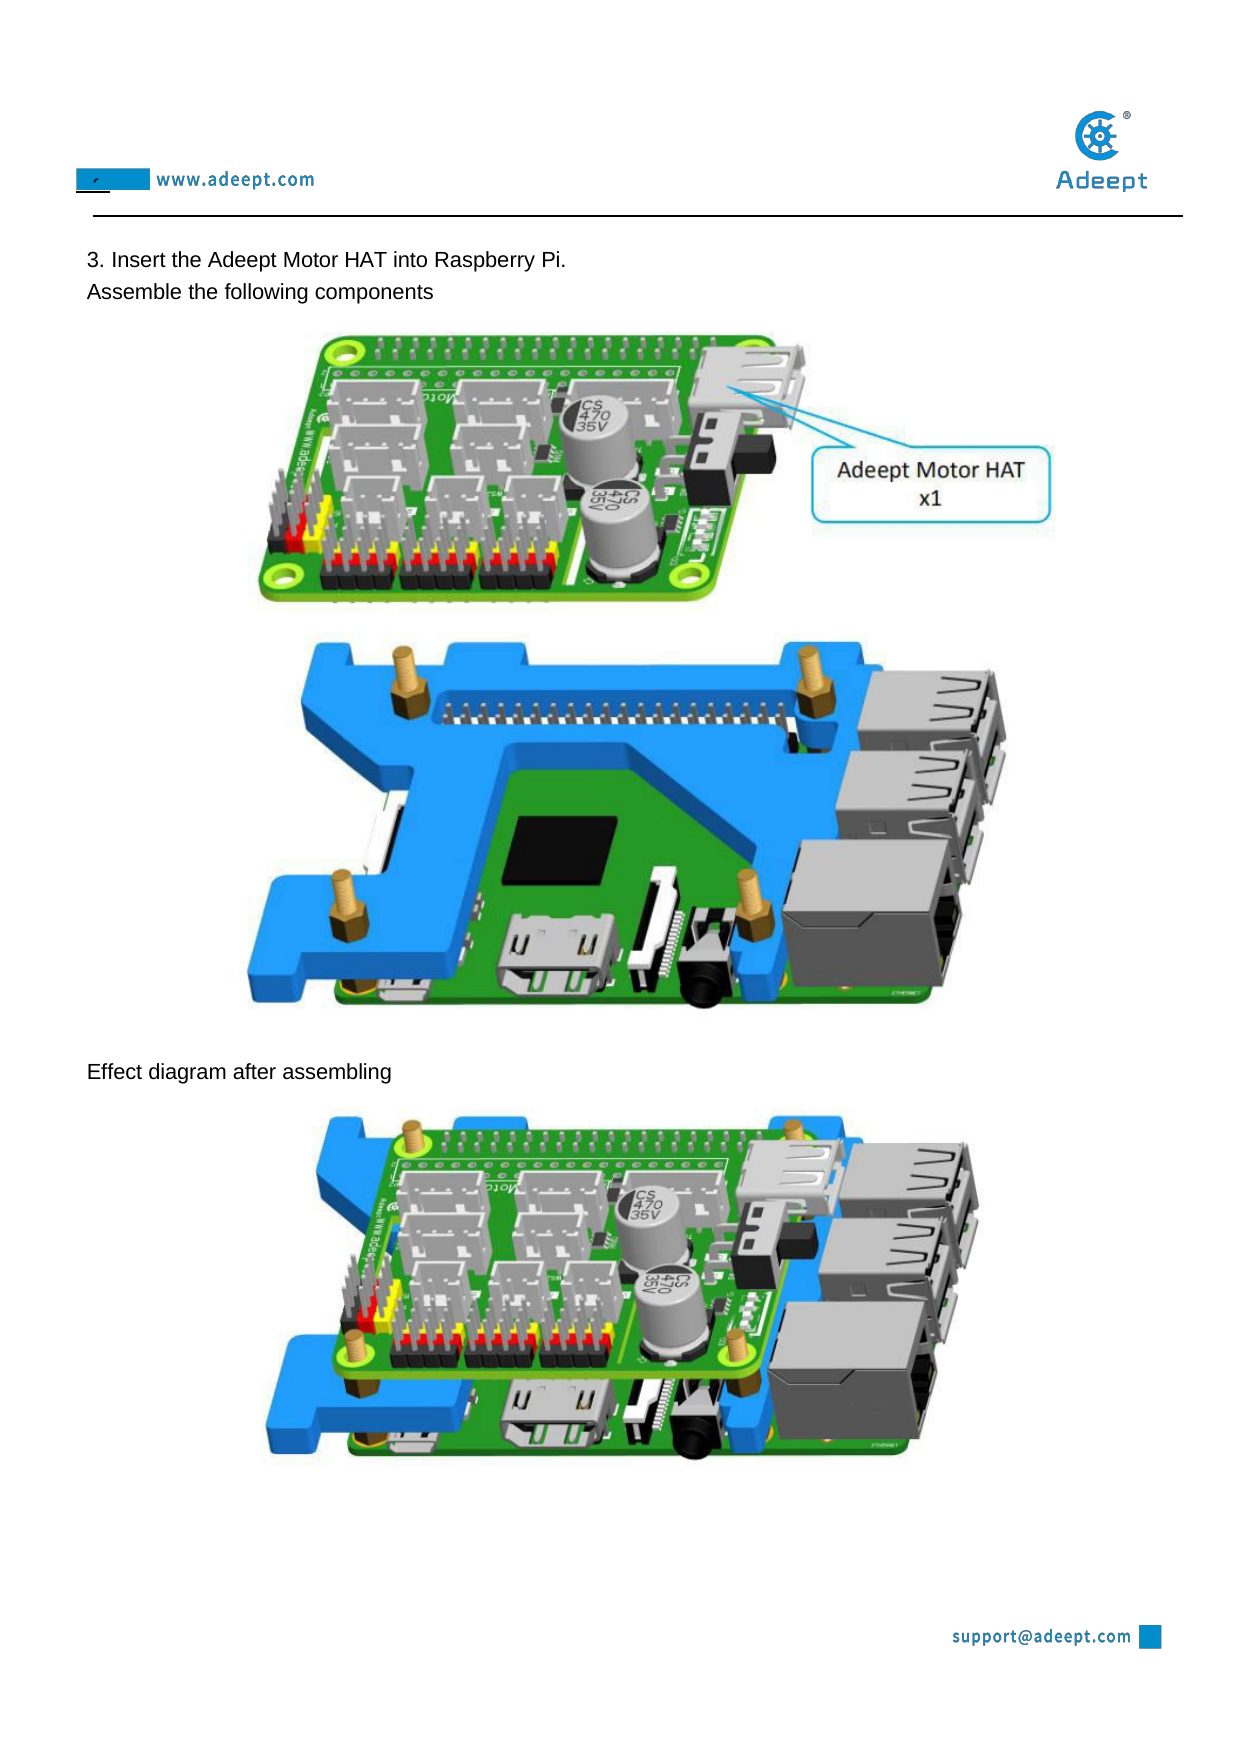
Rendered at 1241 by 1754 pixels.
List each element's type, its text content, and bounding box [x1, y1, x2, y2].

picture [1056, 111, 1147, 192]
picture [75, 167, 343, 191]
picture [192, 314, 1073, 1018]
picture [244, 1092, 1011, 1469]
picture [946, 1625, 1139, 1649]
list Insert the Adeept Motor HAT into Raspberry Pi. Assemble the following components [87, 246, 566, 304]
text Effect diagram after assembling [87, 1059, 1178, 1084]
